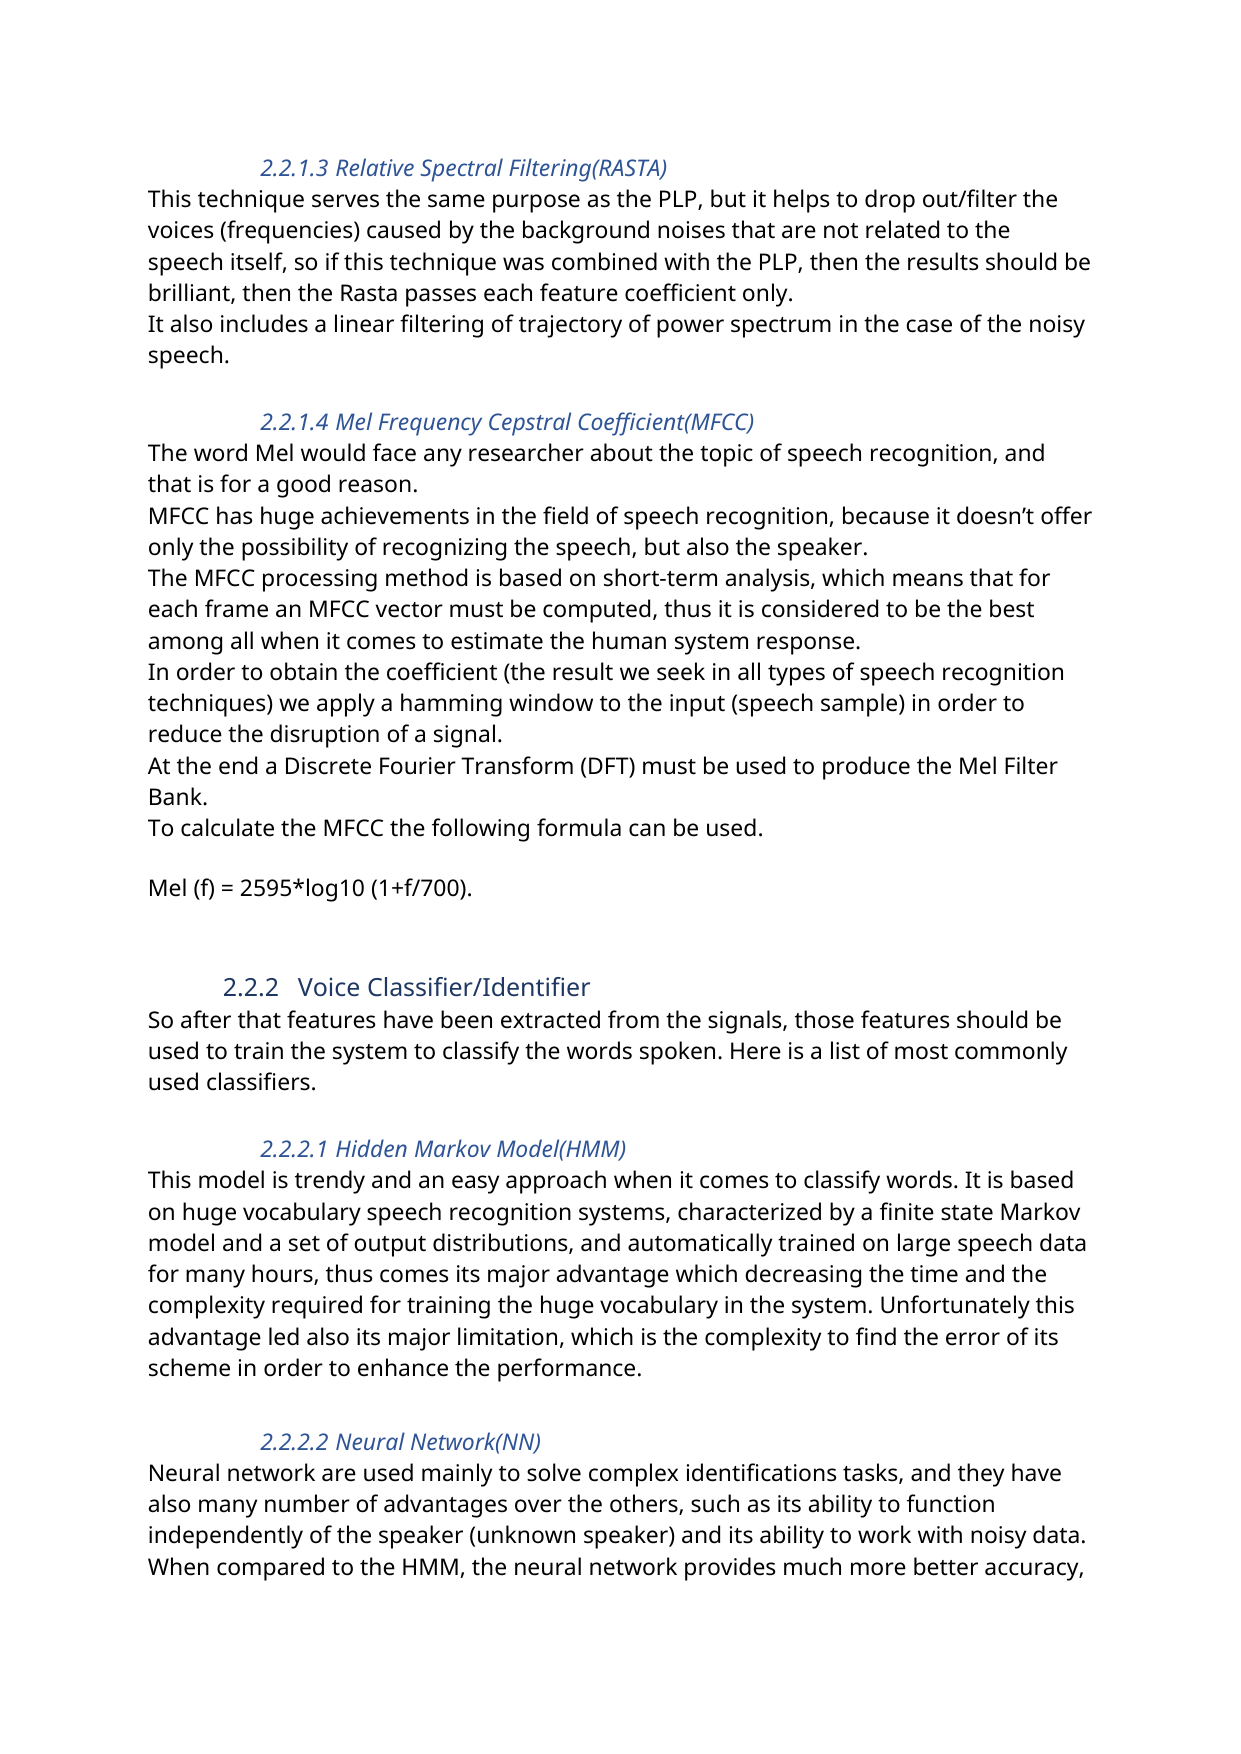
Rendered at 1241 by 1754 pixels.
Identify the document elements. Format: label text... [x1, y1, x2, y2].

text This technique serves the same purpose as the PLP, but it helps to drop out/filter the voices (frequencies) caused by the background noises that are not related to the speech itself, so if this technique was combined with the PLP, then the results should be brilliant, then the Rasta passes each feature coefficient only. [148, 183, 1093, 308]
text It also includes a linear filtering of trajectory of power spectrum in the case of the noisy speech. [148, 308, 1093, 371]
subtitle Mel Frequency Cepstral Coefficient(MFCC) [260, 406, 1093, 437]
text At the end a Discrete Fourier Transform (DFT) must be used to produce the Mel Filter Bank. [148, 750, 1093, 812]
text Mel (f) = 2595*log10 (1+f/700). [148, 872, 1093, 903]
subtitle Hidden Markov Model(HMM) [260, 1133, 1093, 1164]
text This model is trendy and an easy approach when it comes to classify words. It is based on huge vocabulary speech recognition systems, characterized by a finite state Markov model and a set of output distributions, and automatically trained on large speech data for many hours, thus comes its major advantage which decreasing the time and the complexity required for training the huge vocabulary in the system. Unfortunately this advantage led also its major limitation, which is the complexity to find the error of its scheme in order to enhance the performance. [148, 1164, 1093, 1383]
text To calculate the MFCC the following formula can be used. [148, 812, 1093, 843]
subtitle Relative Spectral Filtering(RASTA) [260, 152, 1093, 183]
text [148, 1457, 1093, 1582]
subtitle Voice Classifier/Identifier [223, 970, 1093, 1004]
text MFCC has huge achievements in the field of speech recognition, because it doesn’t offer only the possibility of recognizing the speech, but also the speaker. [148, 500, 1093, 562]
text So after that features have been extracted from the signals, those features should be used to train the system to classify the words spoken. Here is a list of most commonly used classifiers. [148, 1004, 1093, 1098]
text In order to obtain the coefficient (the result we seek in all types of speech recognition techniques) we apply a hamming window to the input (speech sample) in order to reduce the disruption of a signal. [148, 656, 1093, 750]
subtitle Neural Network(NN) [260, 1425, 1093, 1457]
text The word Mel would face any researcher about the topic of speech recognition, and that is for a good reason. [148, 437, 1093, 500]
text The MFCC processing method is based on short-term analysis, which means that for each frame an MFCC vector must be computed, thus it is considered to be the best among all when it comes to estimate the human system response. [148, 562, 1093, 656]
